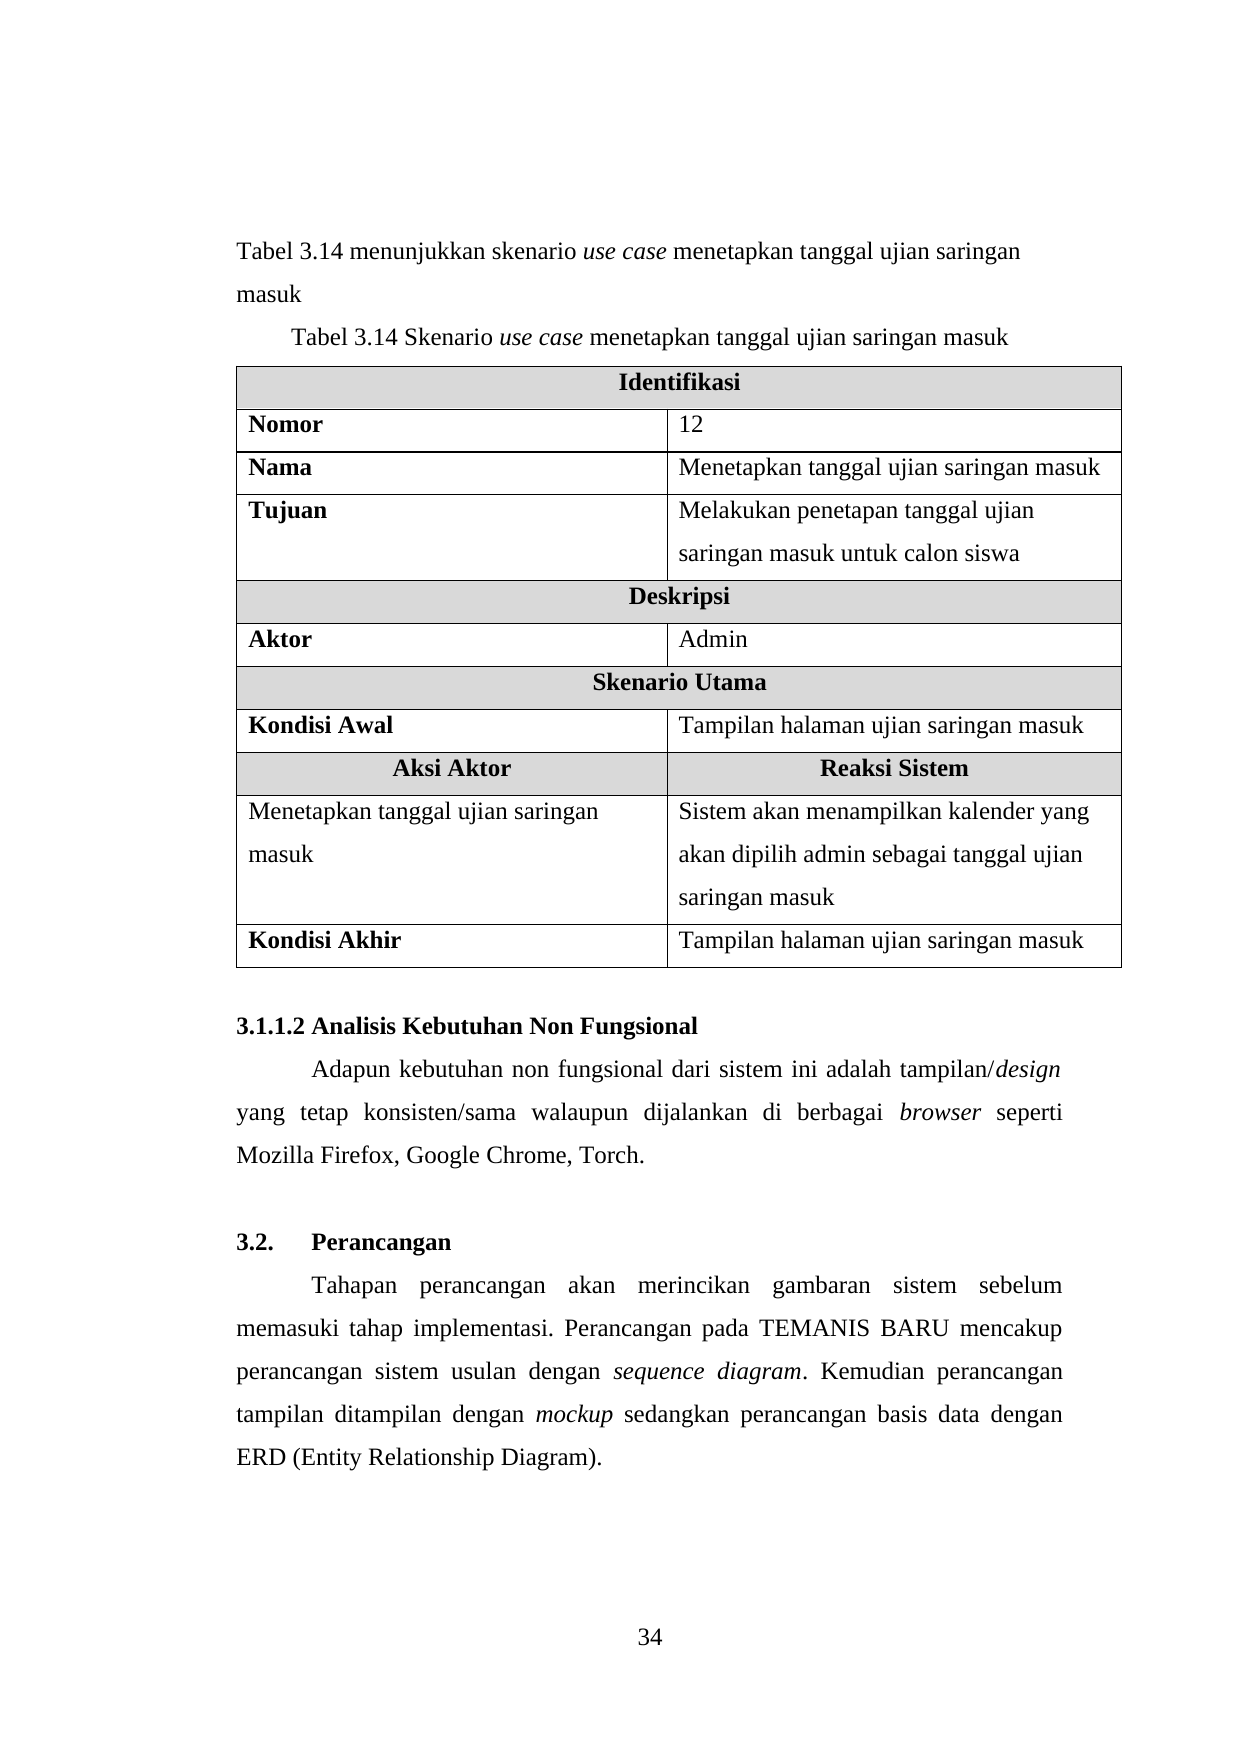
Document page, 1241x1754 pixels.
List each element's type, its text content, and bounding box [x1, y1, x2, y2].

text 3.2. Perancangan [236, 1227, 1063, 1256]
table_cell Kondisi Awal [237, 710, 667, 752]
table_cell 12 [668, 410, 1121, 451]
table_cell Aksi Aktor [237, 753, 667, 795]
text 3.1.1.2 Analisis Kebutuhan Non Fungsional [236, 1011, 1063, 1040]
table_cell Menetapkan tanggal ujian saringan masuk [668, 453, 1121, 494]
table_header Identifikasi [237, 367, 1121, 408]
table_cell Tujuan [237, 495, 667, 580]
text Adapun kebutuhan non fungsional dari sistem ini adalah tampilan/design yang tetap konsisten/sama walaupun dijalankan di berbagai browser seperti Mozilla Firefox, Google Chrome, Torch. [236, 1054, 1063, 1169]
table_cell Nomor [237, 410, 667, 451]
table_cell Deskripsi [237, 581, 1121, 623]
table_cell Nama [237, 453, 667, 494]
table_cell Admin [668, 624, 1121, 666]
table_cell Tampilan halaman ujian saringan masuk [668, 925, 1121, 967]
table_cell Tampilan halaman ujian saringan masuk [668, 710, 1121, 752]
table_cell Melakukan penetapan tanggal ujian saringan masuk untuk calon siswa [668, 495, 1121, 580]
text Tabel 3.14 menunjukkan skenario use case menetapkan tanggal ujian saringan masuk [236, 236, 1063, 308]
text Tahapan perancangan akan merincikan gambaran sistem sebelum memasuki tahap implementasi. Perancangan pada TEMANIS BARU mencakup perancangan sistem usulan dengan sequence diagram. Kemudian perancangan tampilan ditampilan dengan mockup sedangkan perancangan basis data dengan ERD (Entity Relationship Diagram). [236, 1270, 1063, 1471]
table_cell Menetapkan tanggal ujian saringan masuk [237, 796, 667, 924]
table_cell Aktor [237, 624, 667, 666]
table_cell Reaksi Sistem [668, 753, 1121, 795]
table_cell Kondisi Akhir [237, 925, 667, 967]
text Tabel 3.14 Skenario use case menetapkan tanggal ujian saringan masuk [236, 322, 1063, 351]
table_cell Skenario Utama [237, 667, 1121, 709]
table_cell Sistem akan menampilkan kalender yang akan dipilih admin sebagai tanggal ujian saringan masuk [668, 796, 1121, 924]
